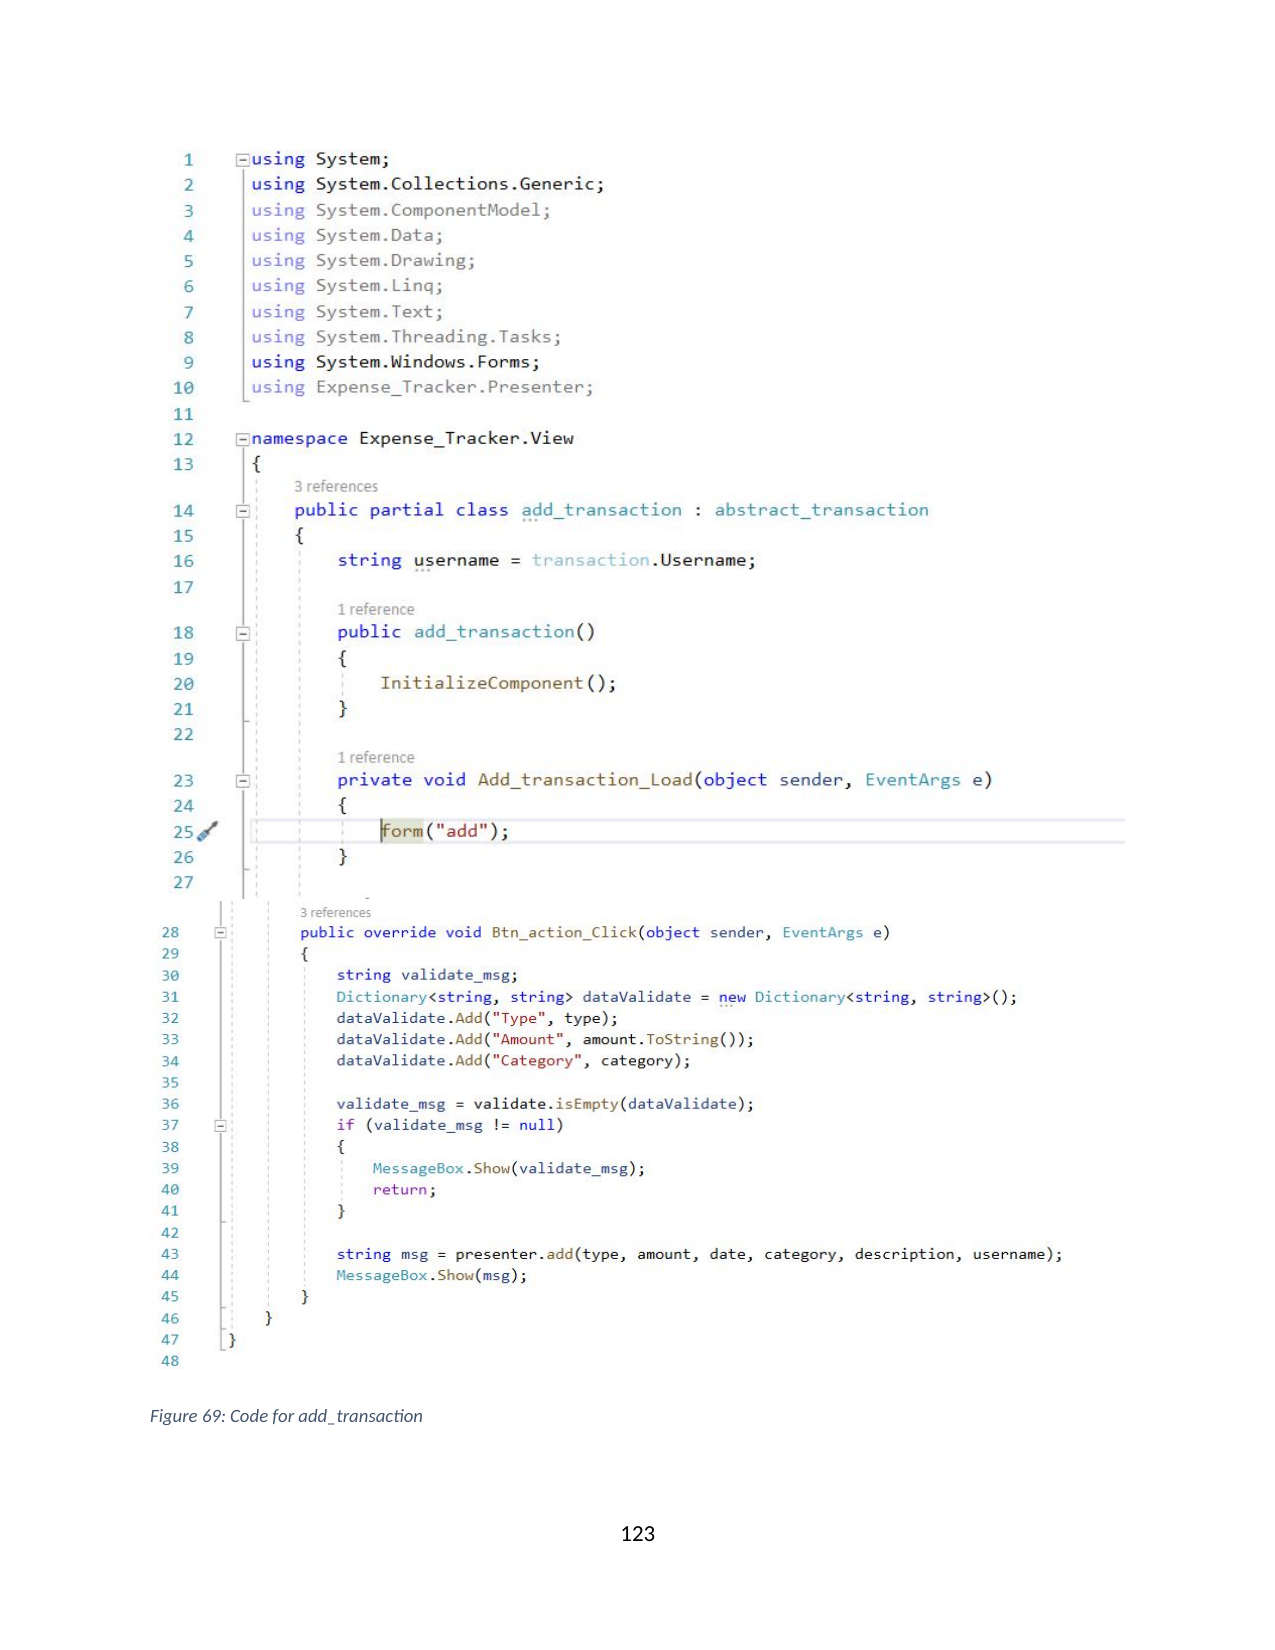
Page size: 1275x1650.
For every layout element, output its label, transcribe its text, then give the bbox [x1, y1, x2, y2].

picture [150, 149, 1125, 899]
picture [150, 901, 1125, 1386]
text Figure 69: Code for add_transaction [150, 1404, 1125, 1427]
